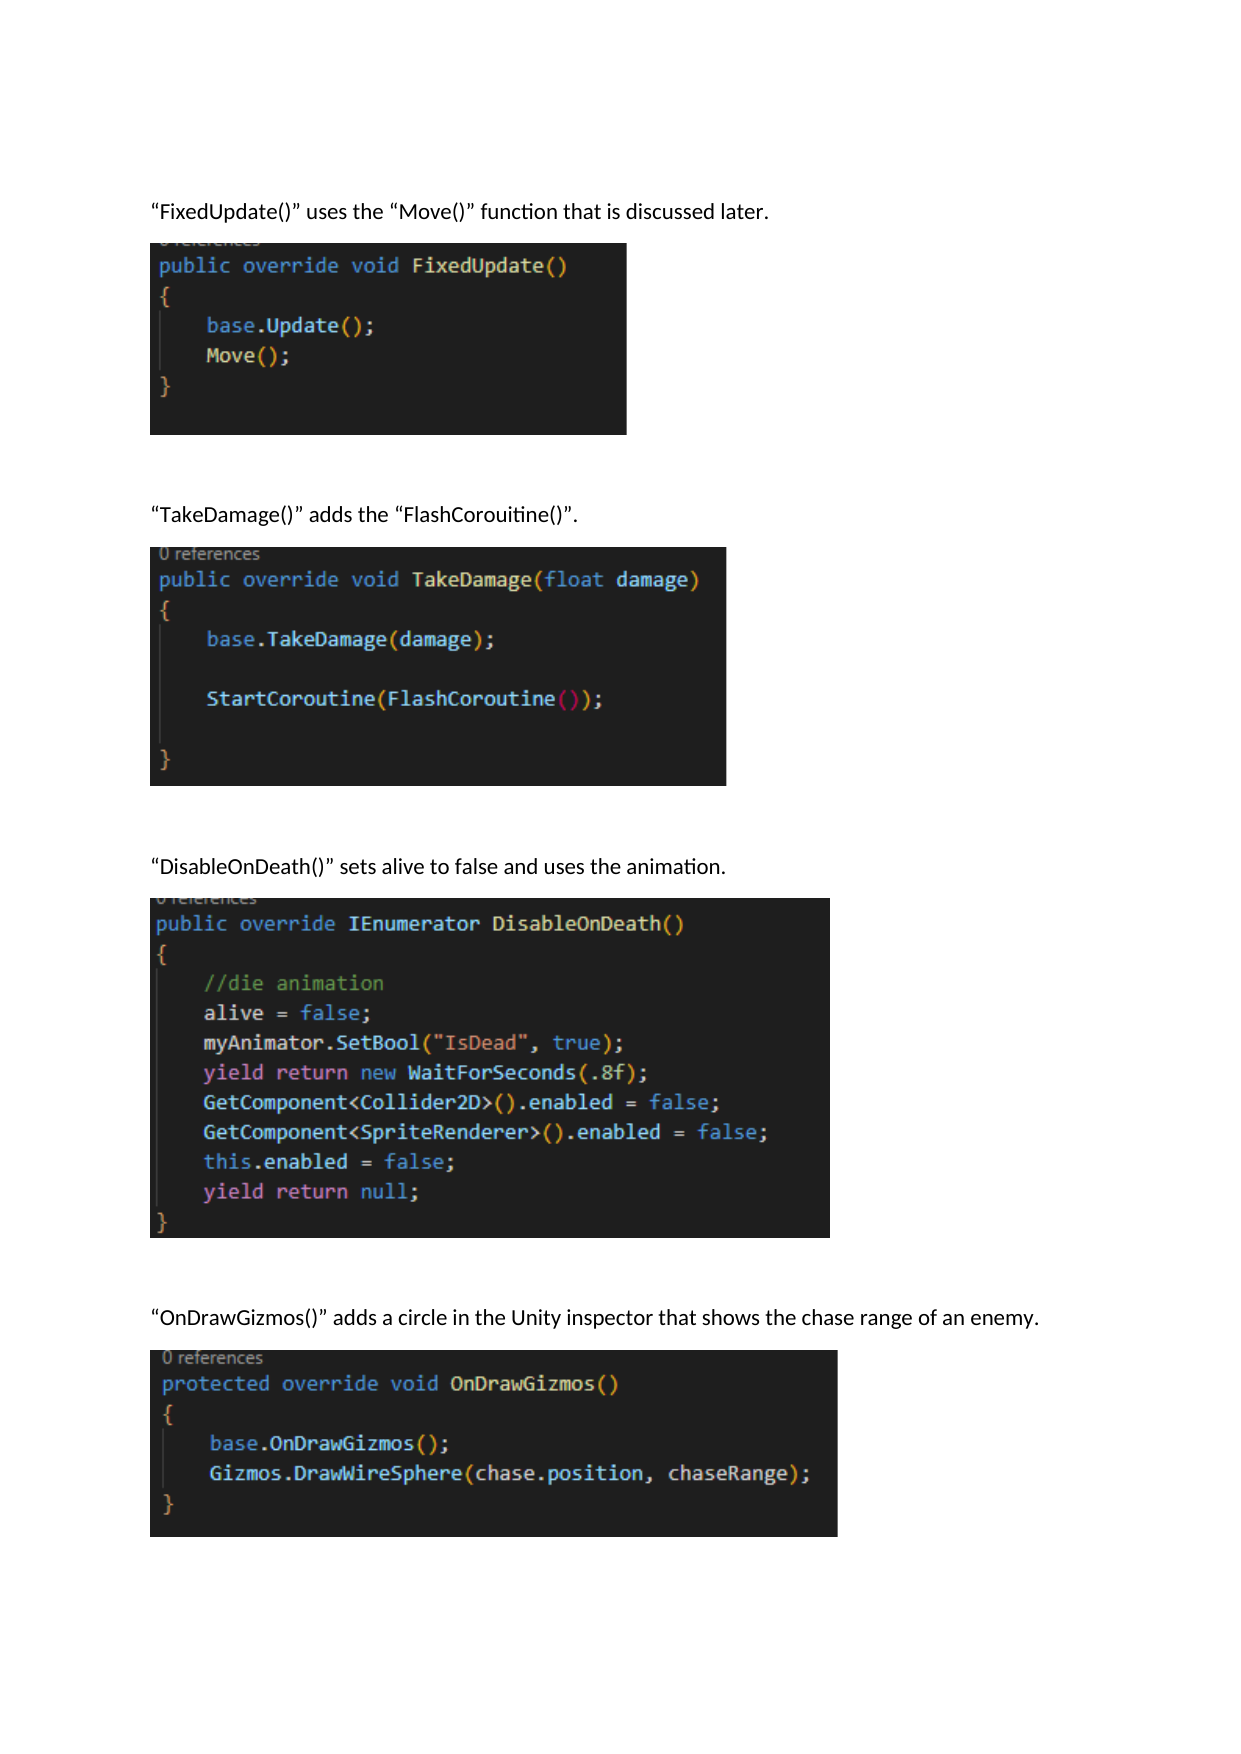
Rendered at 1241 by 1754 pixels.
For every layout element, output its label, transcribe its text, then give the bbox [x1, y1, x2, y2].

picture [150, 898, 830, 1238]
text “DisableOnDeath()” sets alive to false and uses the animation. [150, 852, 1090, 880]
picture [150, 243, 627, 435]
text “FixedUpdate()” uses the “Move()” function that is discussed later. [150, 197, 1090, 225]
text “OnDrawGizmos()” adds a circle in the Unity inspector that shows the chase range of an enemy. [150, 1303, 1090, 1331]
text “TakeDamage()” adds the “FlashCorouitine()”. [150, 500, 1090, 528]
picture [150, 1350, 838, 1537]
picture [150, 547, 727, 786]
